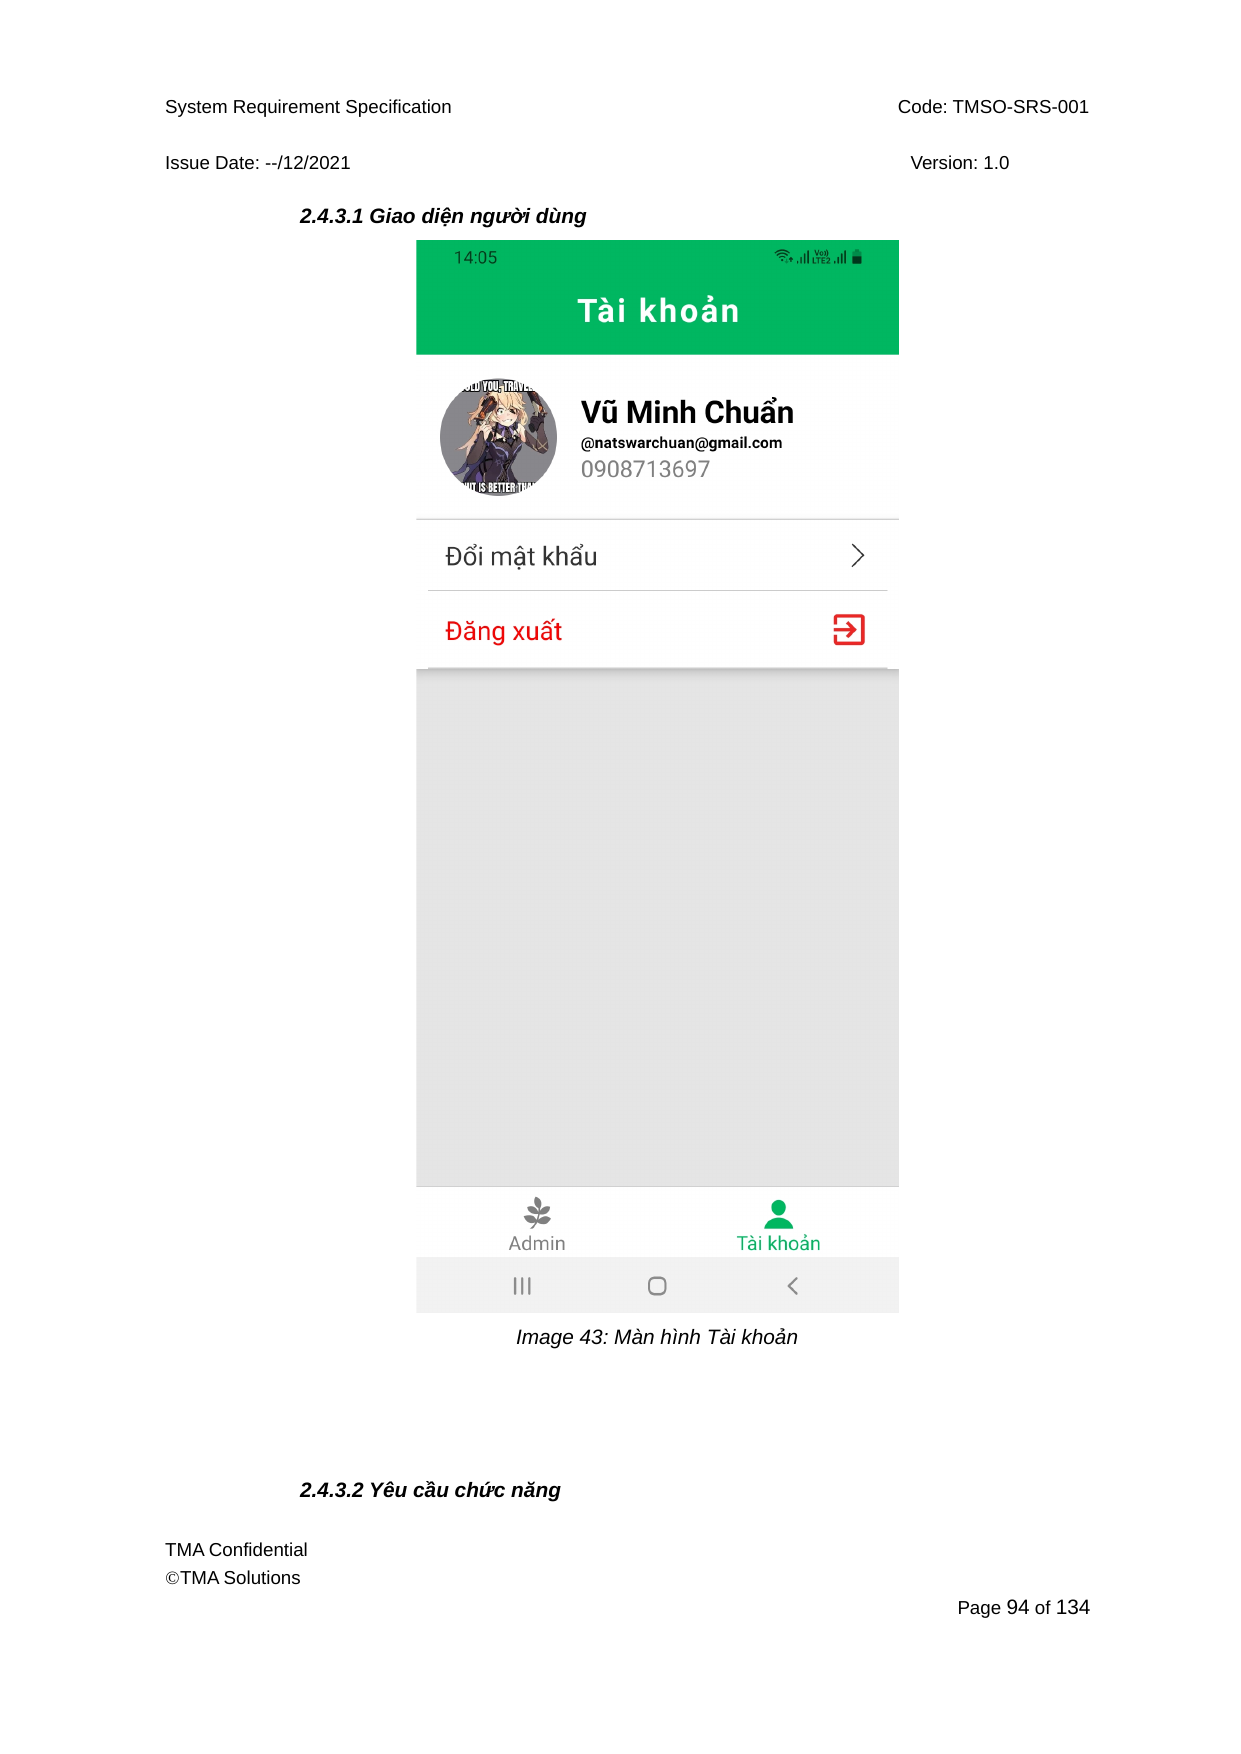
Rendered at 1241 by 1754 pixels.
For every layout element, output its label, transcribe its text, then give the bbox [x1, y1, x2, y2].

text 2.4.3.1 Giao diện người dùng [225, 204, 1090, 228]
picture [416, 240, 899, 1313]
text 2.4.3.2 Yêu cầu chức năng [225, 1478, 1090, 1502]
text Image 43: Màn hình Tài khoản [150, 1325, 1090, 1349]
